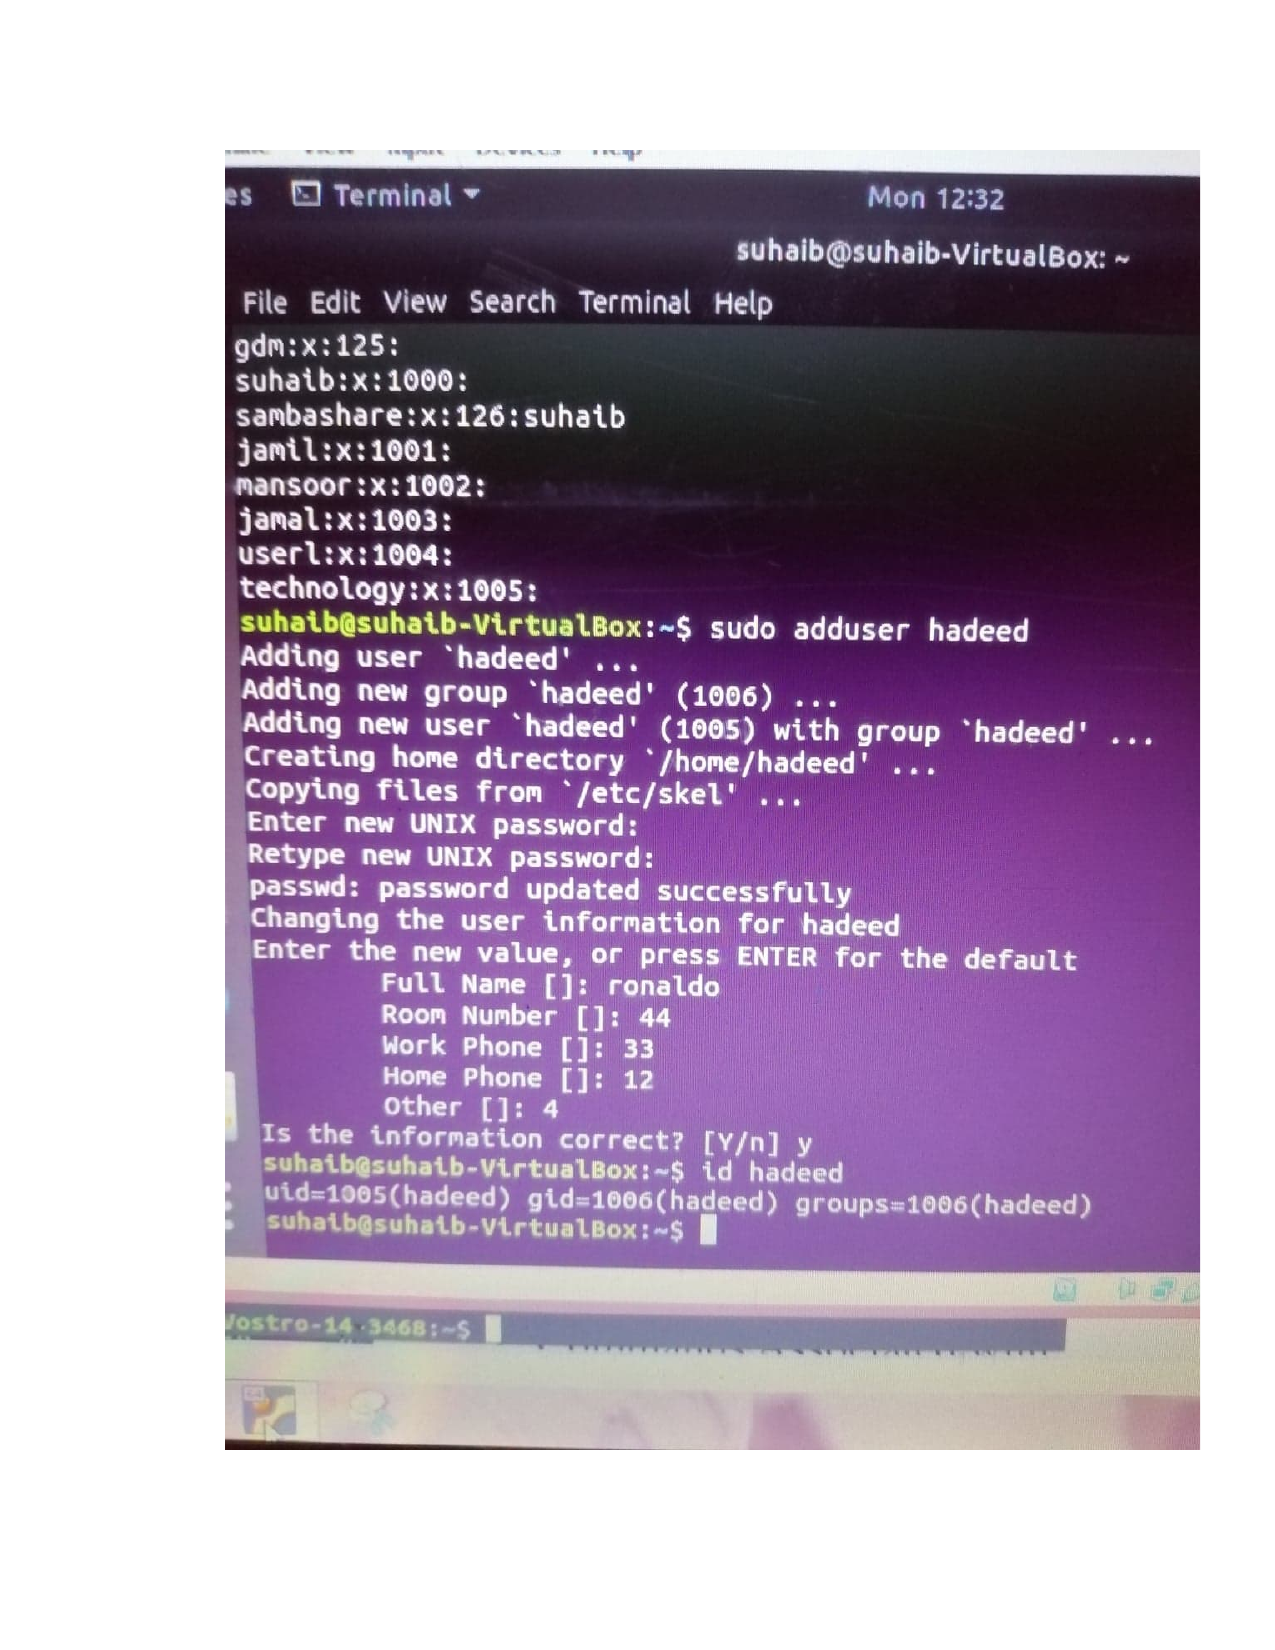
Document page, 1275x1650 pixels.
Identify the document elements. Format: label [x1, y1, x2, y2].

picture [225, 150, 1200, 1450]
